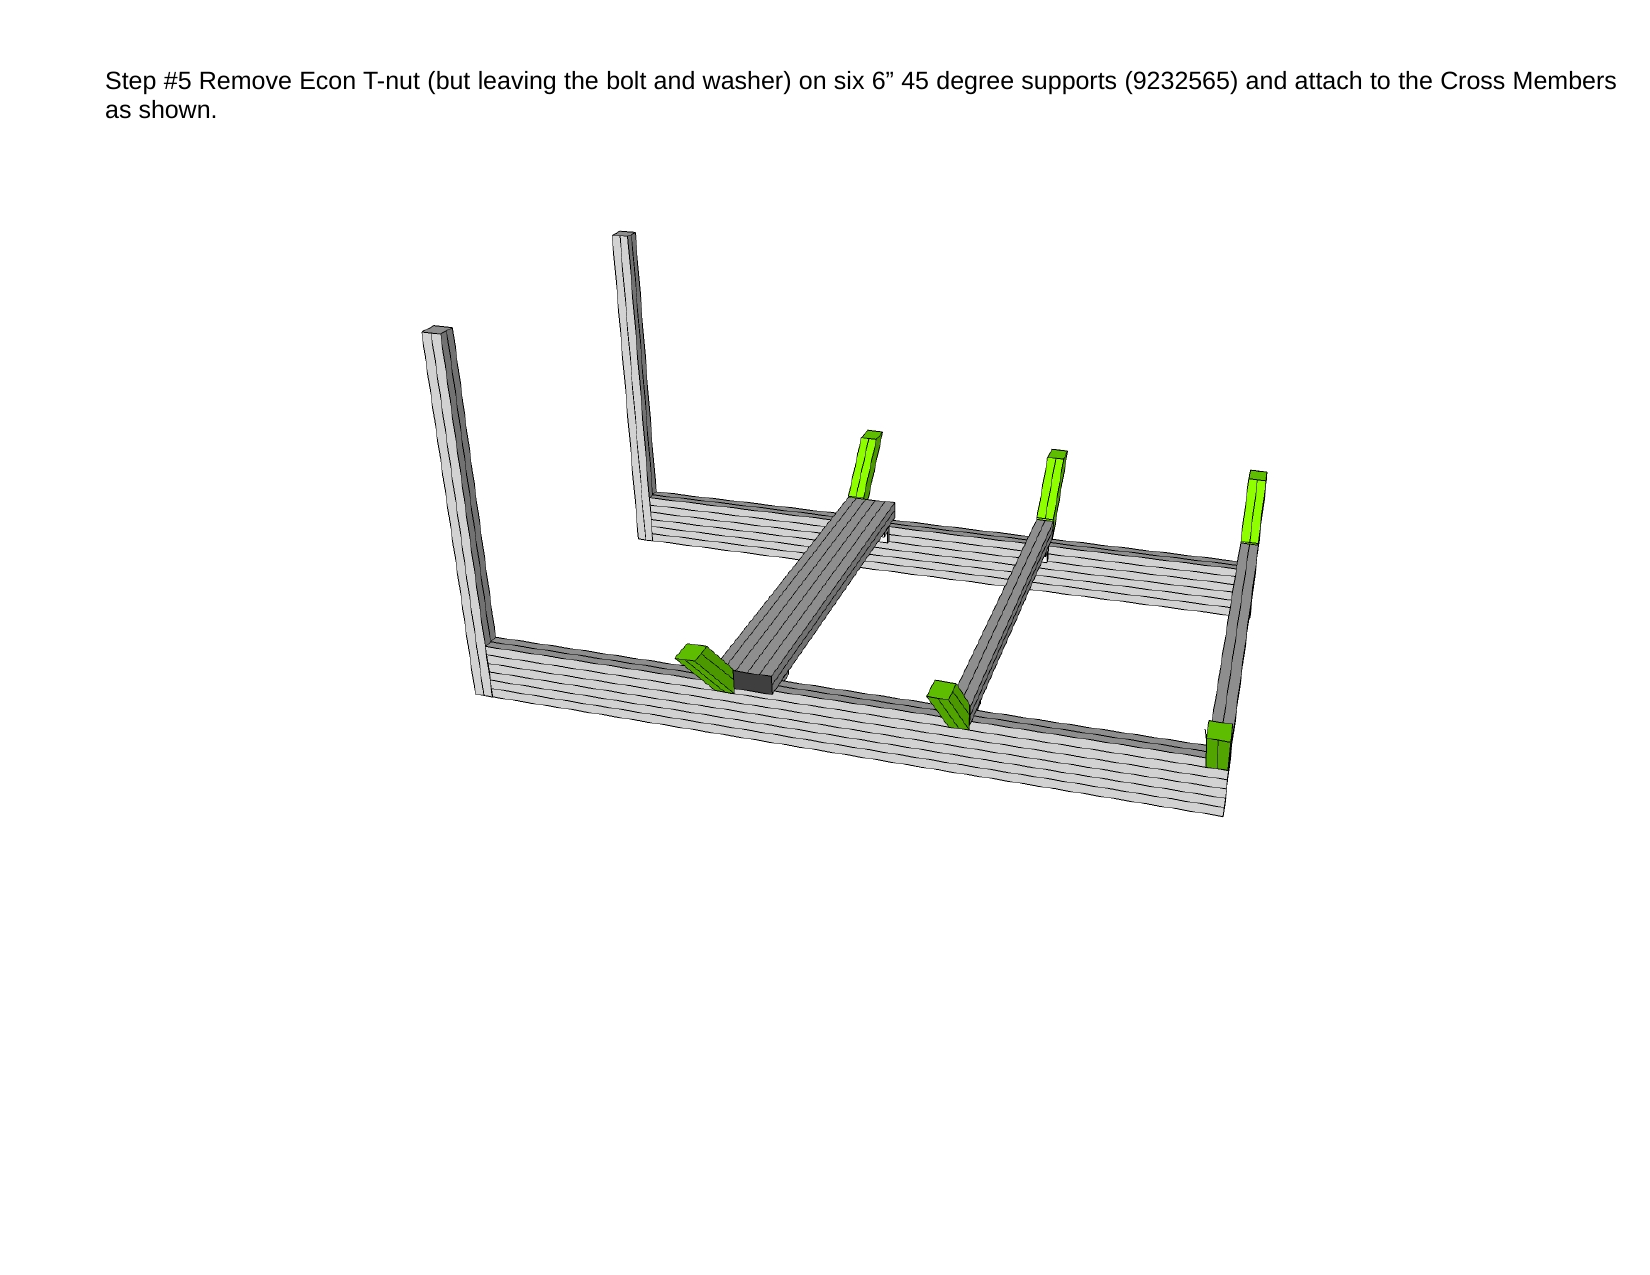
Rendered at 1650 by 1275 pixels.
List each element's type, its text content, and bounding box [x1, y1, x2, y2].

text Step #5 Remove Econ T-nut (but leaving the bolt and washer) on six 6” 45 degree supports (9232565) and attach to the Cross Members as shown. [105, 66, 1620, 124]
picture [105, 152, 1650, 915]
